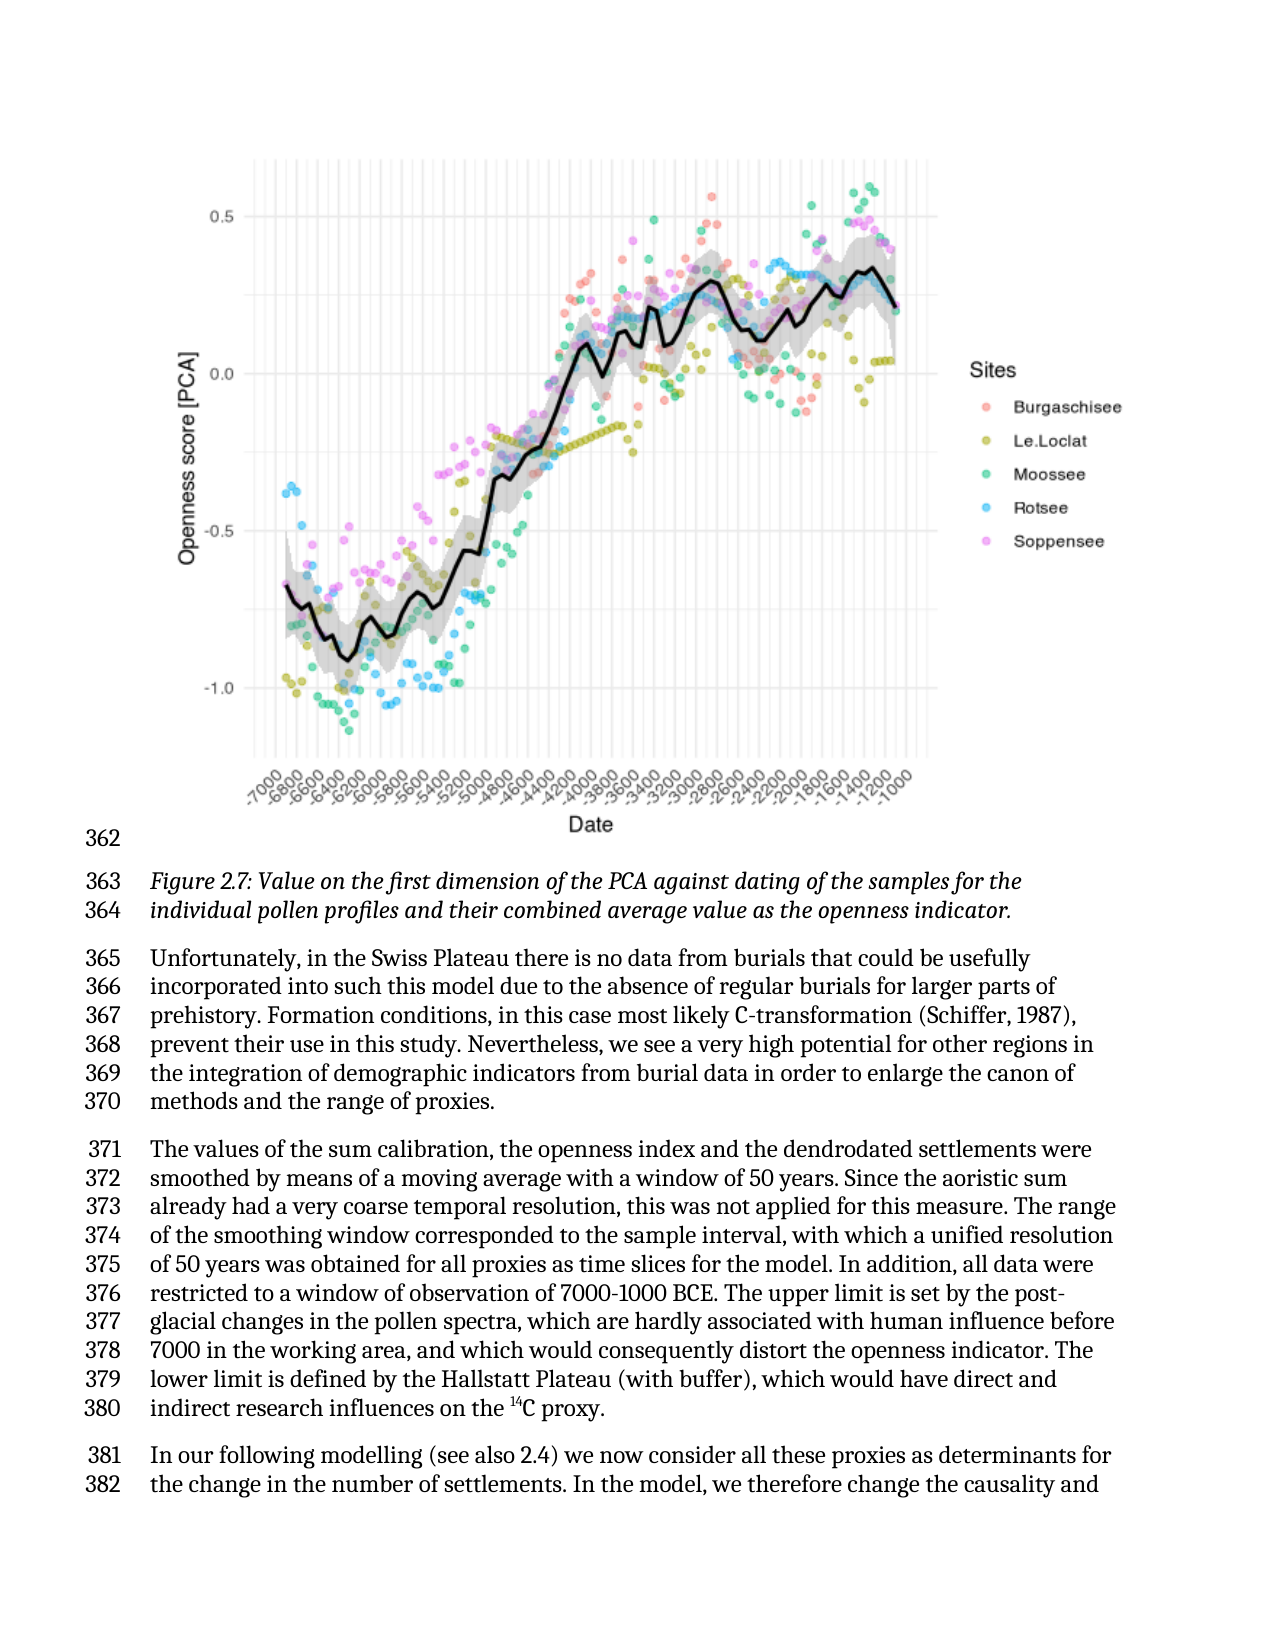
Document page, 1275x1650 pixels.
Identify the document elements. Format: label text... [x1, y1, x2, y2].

text Figure 2.7: Value on the first dimension of the PCA against dating of the samples for the individual pollen profiles and their combined average value as the openness indicator. [150, 867, 1125, 925]
picture [168, 150, 1144, 847]
text Unfortunately, in the Swiss Plateau there is no data from burials that could be usefully incorporated into such this model due to the absence of regular burials for larger parts of prehistory. Formation conditions, in this case most likely C-transformation (Schiffer, 1987), prevent their use in this study. Nevertheless, we see a very high potential for other regions in the integration of demographic indicators from burial data in order to enlarge the canon of methods and the range of proxies. [150, 943, 1125, 1116]
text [150, 1441, 1125, 1498]
text The values of the sum calibration, the openness index and the dendrodated settlements were smoothed by means of a moving average with a window of 50 years. Since the aoristic sum already had a very coarse temporal resolution, this was not applied for this measure. The range of the smoothing window corresponded to the sample interval, with which a unified resolution of 50 years was obtained for all proxies as time slices for the model. In addition, all data were restricted to a window of observation of 7000-1000 BCE. The upper limit is set by the post-glacial changes in the pollen spectra, which are hardly associated with human influence before 7000 in the working area, and which would consequently distort the openness indicator. The lower limit is defined by the Hallstatt Plateau (with buffer), which would have direct and indirect research influences on the 14C proxy. [150, 1135, 1125, 1422]
